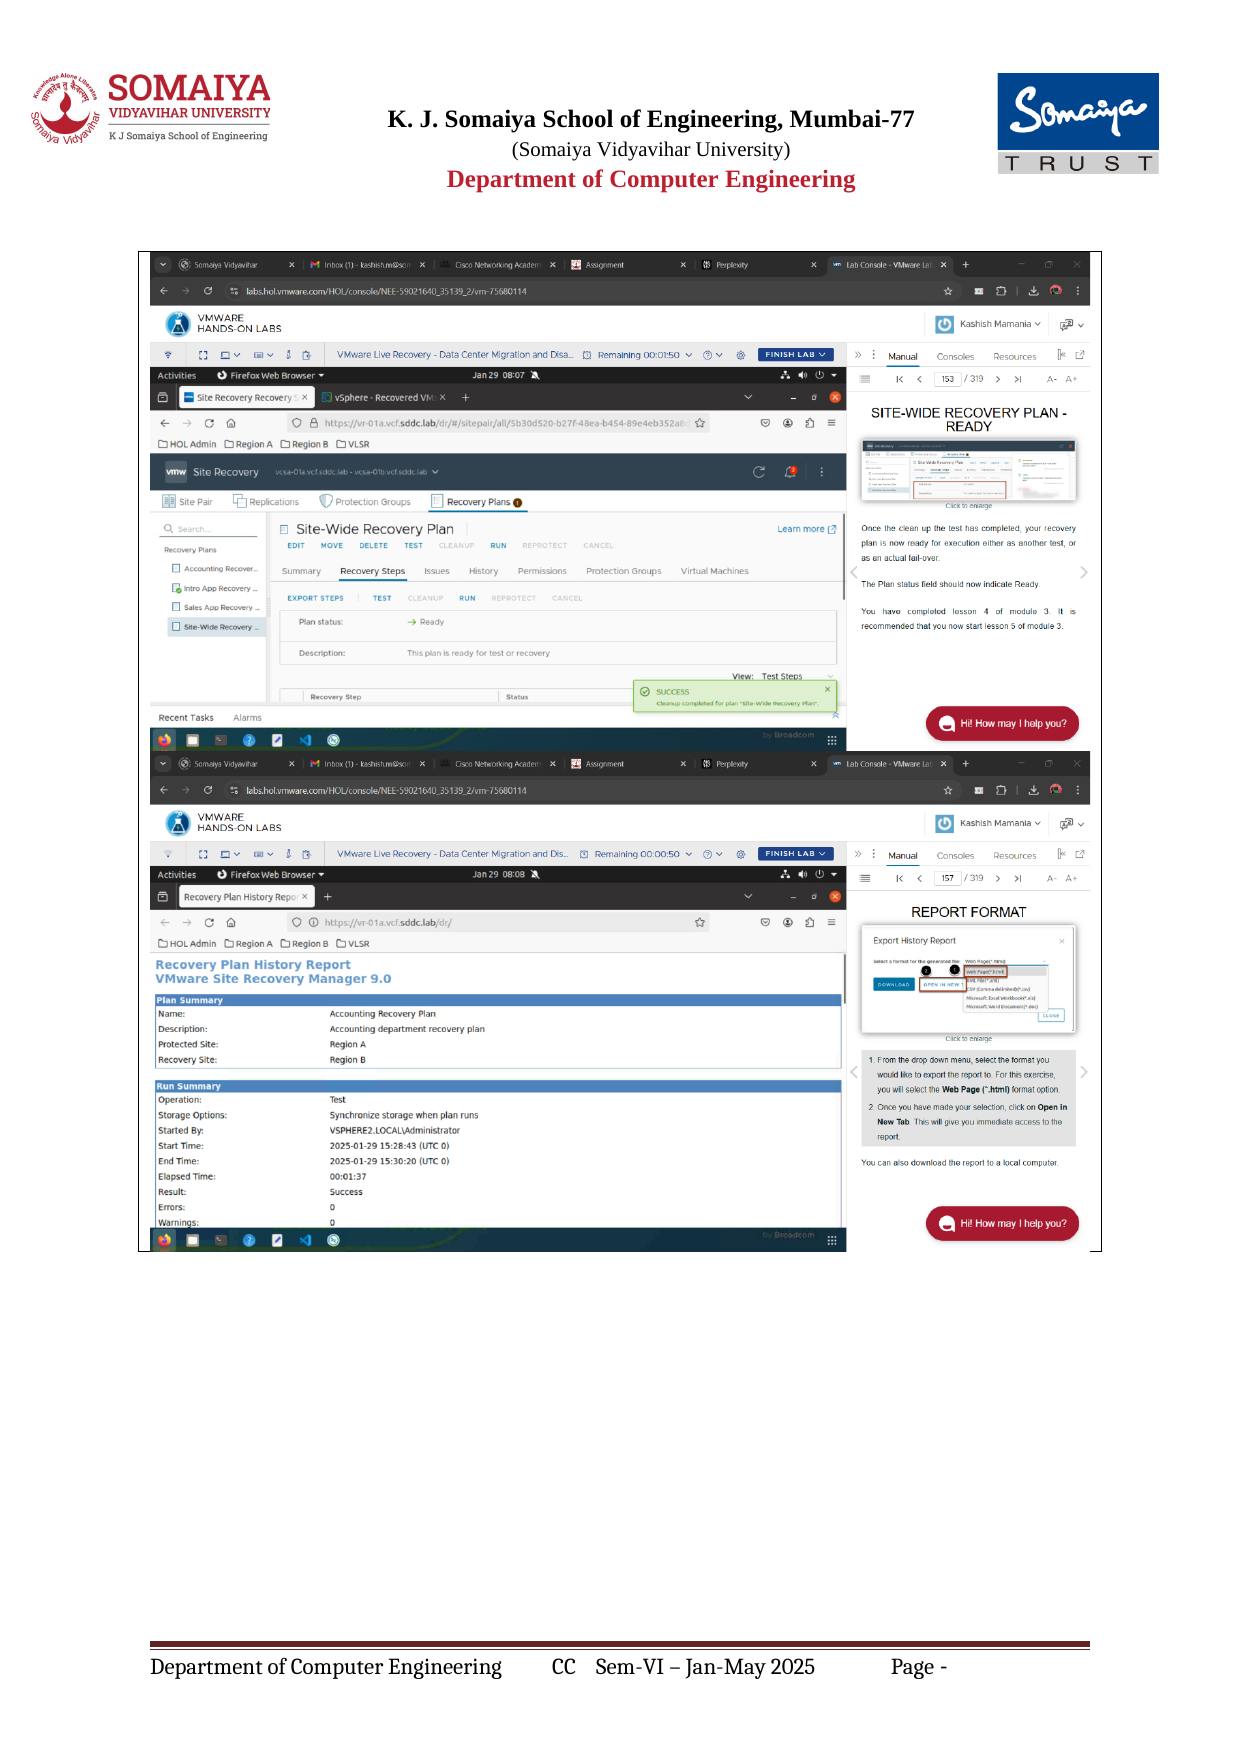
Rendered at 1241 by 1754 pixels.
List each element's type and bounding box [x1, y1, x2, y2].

table_header [1091, 252, 1101, 1251]
picture [997, 73, 1159, 174]
picture [31, 73, 270, 144]
picture [150, 252, 1091, 1252]
table_header [139, 252, 150, 1251]
